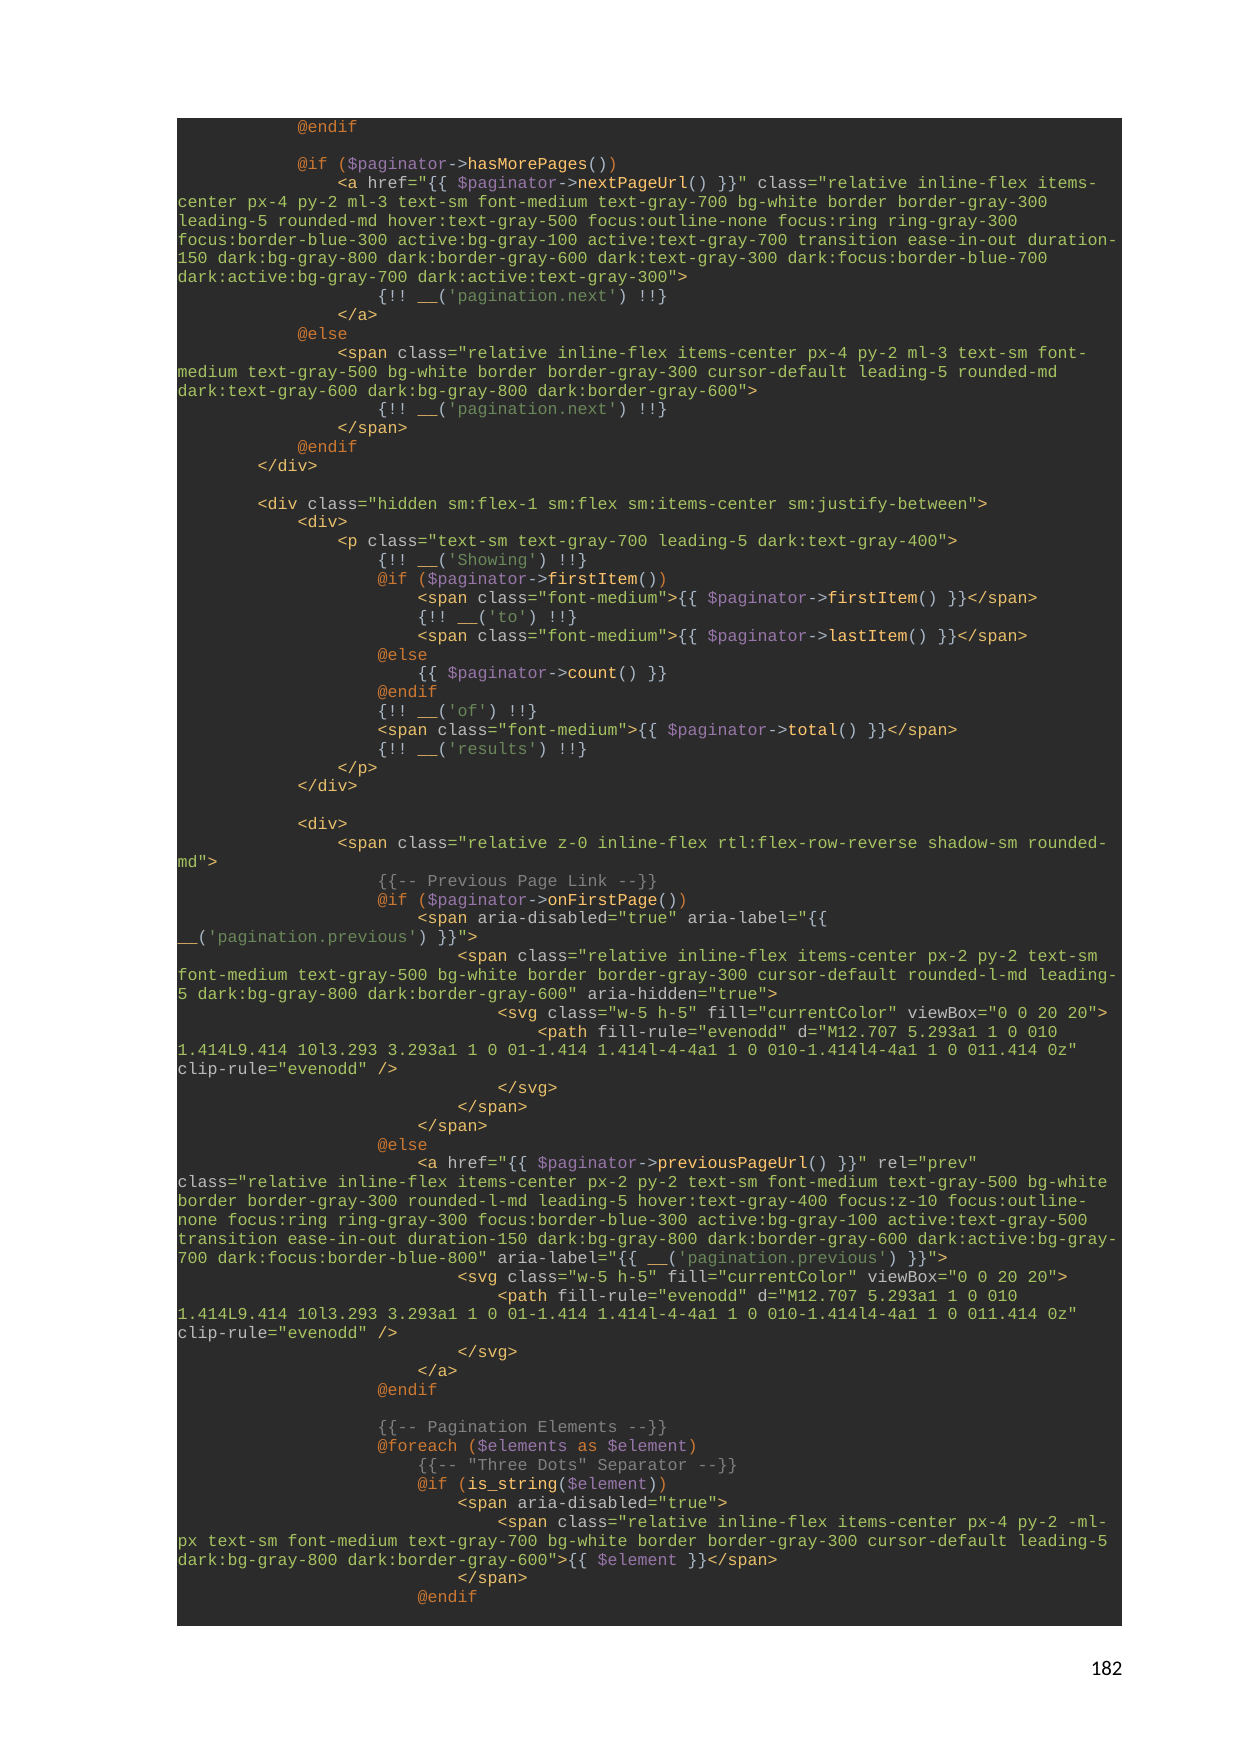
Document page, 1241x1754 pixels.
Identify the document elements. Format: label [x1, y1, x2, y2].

text [177, 118, 1122, 1626]
